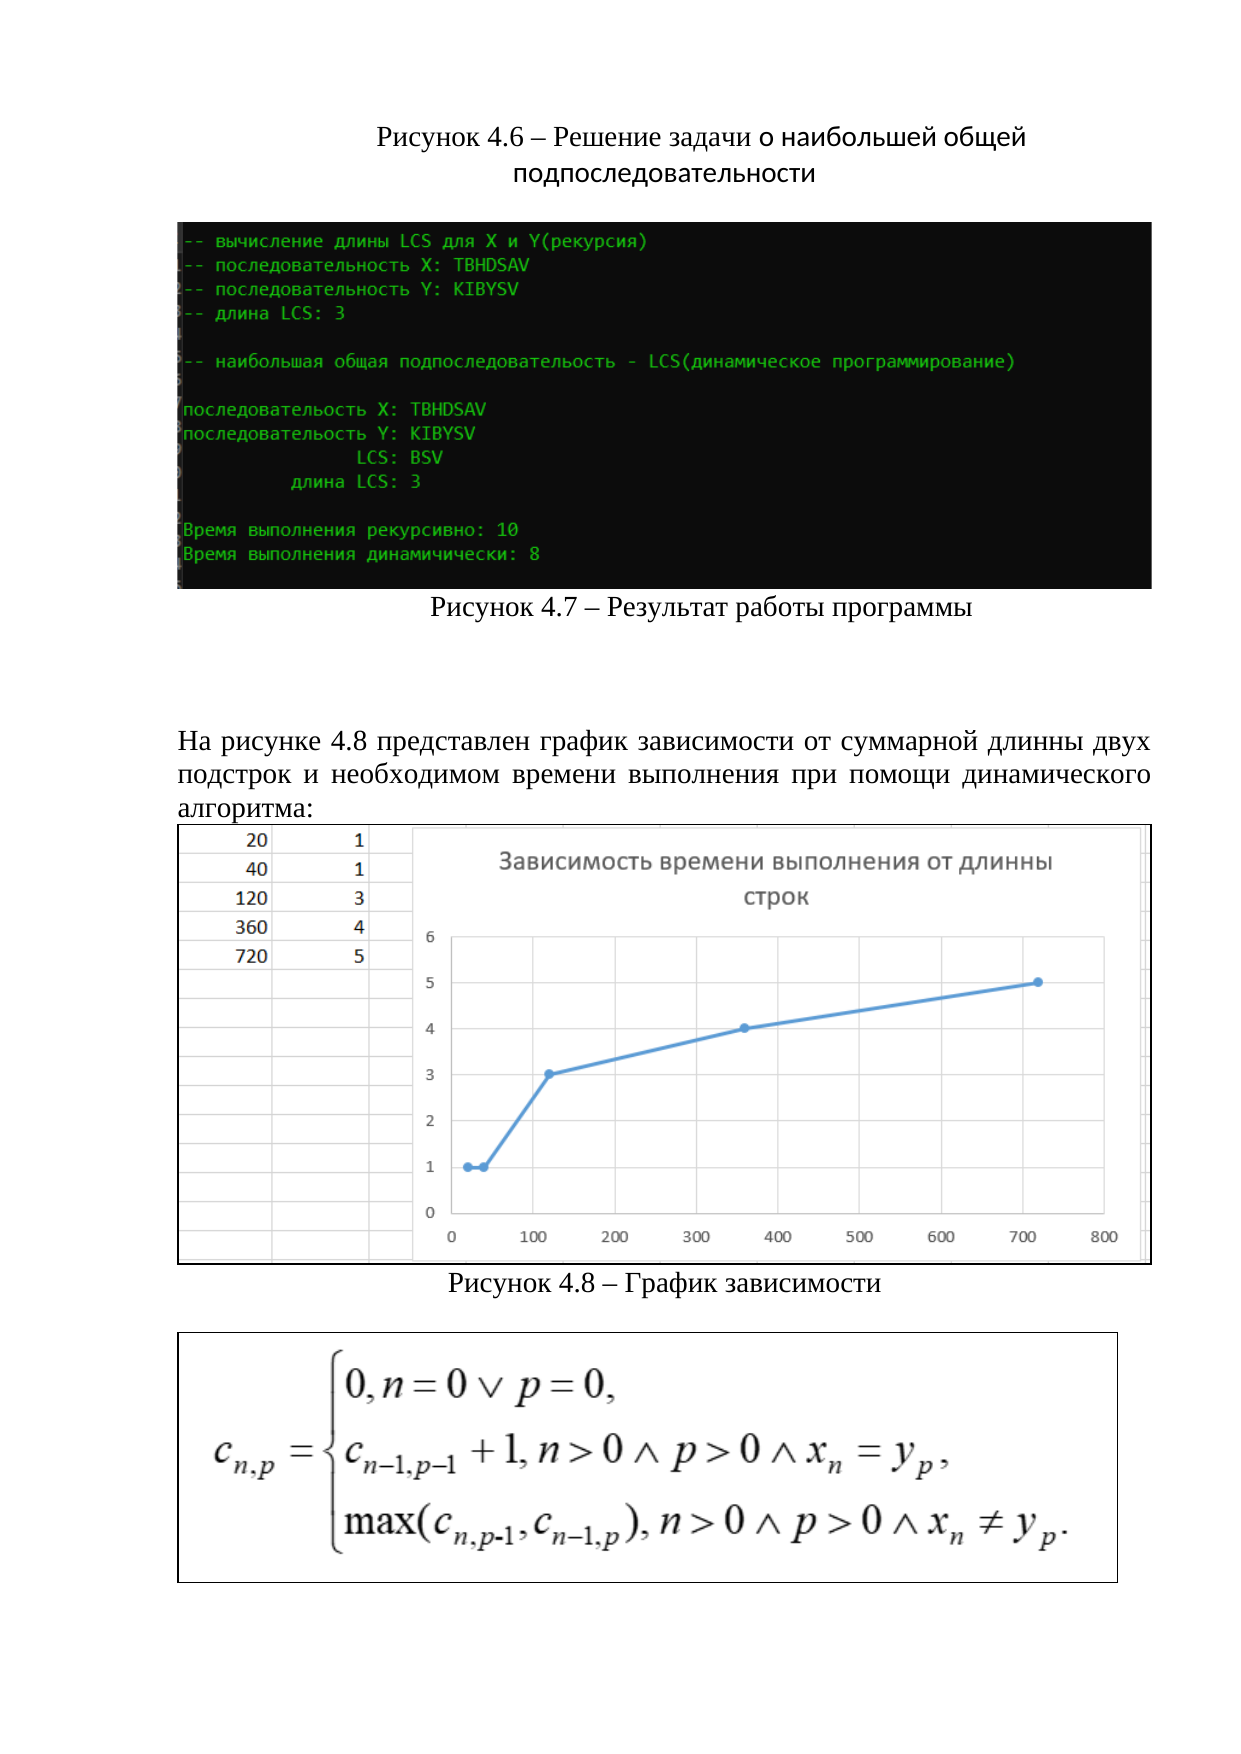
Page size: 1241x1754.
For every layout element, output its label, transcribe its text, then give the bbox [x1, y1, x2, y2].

text Рисунок 4.6 – Решение задачи о наибольшей общей подпоследовательности [177, 118, 1152, 189]
text Рисунок 4.7 – Результат работы программы [177, 589, 1152, 622]
picture [177, 222, 1152, 589]
text На рисунке 4.8 представлен график зависимости от суммарной длинны двух подстрок и необходимом времени выполнения при помощи динамического алгоритма: [177, 723, 1152, 824]
picture [179, 1333, 1117, 1582]
picture [179, 825, 1150, 1263]
text Рисунок 4.8 – График зависимости [177, 1265, 1152, 1298]
